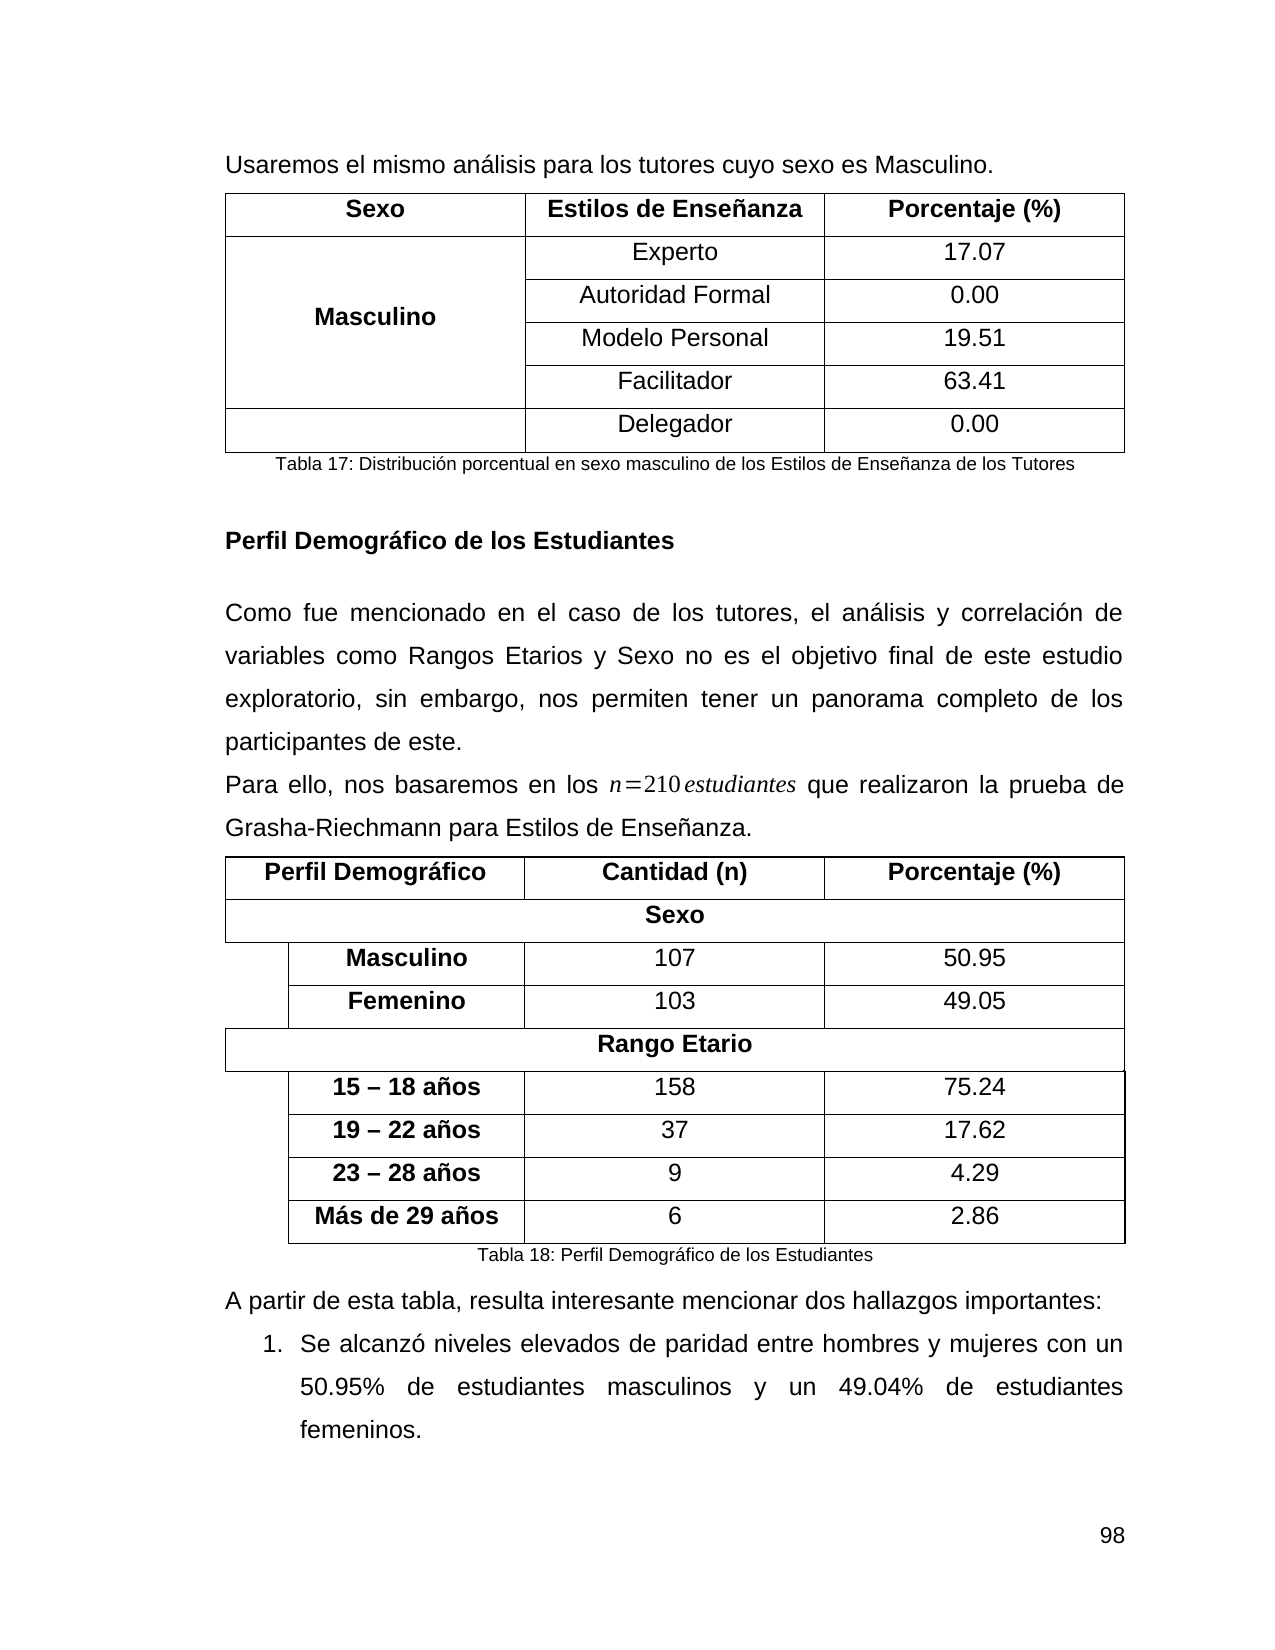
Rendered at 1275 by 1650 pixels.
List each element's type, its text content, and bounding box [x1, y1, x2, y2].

table_header Estilos de Enseñanza [526, 194, 824, 236]
table_cell 0.00 [825, 409, 1124, 452]
table_cell 17.62 [825, 1115, 1124, 1157]
table_cell 4.29 [825, 1158, 1124, 1200]
table_cell Autoridad Formal [526, 280, 824, 322]
text Usaremos el mismo análisis para los tutores cuyo sexo es Masculino. [225, 150, 1125, 179]
table_cell Modelo Personal [526, 323, 824, 365]
table_cell 23 – 28 años [289, 1158, 524, 1200]
table_cell 49.05 [825, 986, 1124, 1028]
table_header Porcentaje (%) [825, 858, 1124, 899]
text Tabla 17: Distribución porcentual en sexo masculino de los Estilos de Enseñanza de los Tutores [225, 453, 1125, 474]
table_cell 75.24 [825, 1072, 1124, 1114]
table_cell Femenino [289, 986, 524, 1028]
table_cell Delegador [526, 409, 824, 452]
table_cell Sexo [226, 900, 1124, 942]
text A partir de esta tabla, resulta interesante mencionar dos hallazgos importantes: [225, 1286, 1125, 1315]
table_cell 19.51 [825, 323, 1124, 365]
table_cell 17.07 [825, 237, 1124, 279]
table_cell 19 – 22 años [289, 1115, 524, 1157]
table_header Sexo [226, 194, 525, 236]
text Como fue mencionado en el caso de los tutores, el análisis y correlación de variables como Rangos Etarios y Sexo no es el objetivo final de este estudio exploratorio, sin embargo, nos permiten tener un panorama completo de los participantes de este. [225, 598, 1125, 756]
table_cell Experto [526, 237, 824, 279]
table_cell Masculino [289, 943, 524, 985]
text Tabla 18: Perfil Demográfico de los Estudiantes [225, 1244, 1125, 1265]
table_header Perfil Demográfico [226, 858, 524, 899]
table_cell 50.95 [825, 943, 1124, 985]
table_header Cantidad (n) [525, 858, 824, 899]
table_cell 0.00 [825, 280, 1124, 322]
table_cell 158 [525, 1072, 824, 1114]
table_header Porcentaje (%) [825, 194, 1124, 236]
table_cell 9 [525, 1158, 824, 1200]
table_cell 37 [525, 1115, 824, 1157]
table_cell Facilitador [526, 366, 824, 408]
table_cell Rango Etario [226, 1029, 1124, 1071]
table_cell 6 [525, 1201, 824, 1243]
subtitle Perfil Demográfico de los Estudiantes [225, 526, 1125, 554]
table_cell 2.86 [825, 1201, 1124, 1243]
table_cell 15 – 18 años [289, 1072, 524, 1114]
table_cell 63.41 [825, 366, 1124, 408]
table_cell 107 [525, 943, 824, 985]
list Se alcanzó niveles elevados de paridad entre hombres y mujeres con un 50.95% de estudiantes masculinos y un 49.04% de estudiantes femeninos. [262, 1329, 1125, 1444]
table_cell Más de 29 años [289, 1201, 524, 1243]
table_cell Masculino [226, 237, 525, 408]
table_cell [226, 409, 525, 452]
text Para ello, nos basaremos en los que realizaron la prueba de Grasha-Riechmann para Estilos de Enseñanza. [225, 770, 1125, 842]
table_cell 103 [525, 986, 824, 1028]
